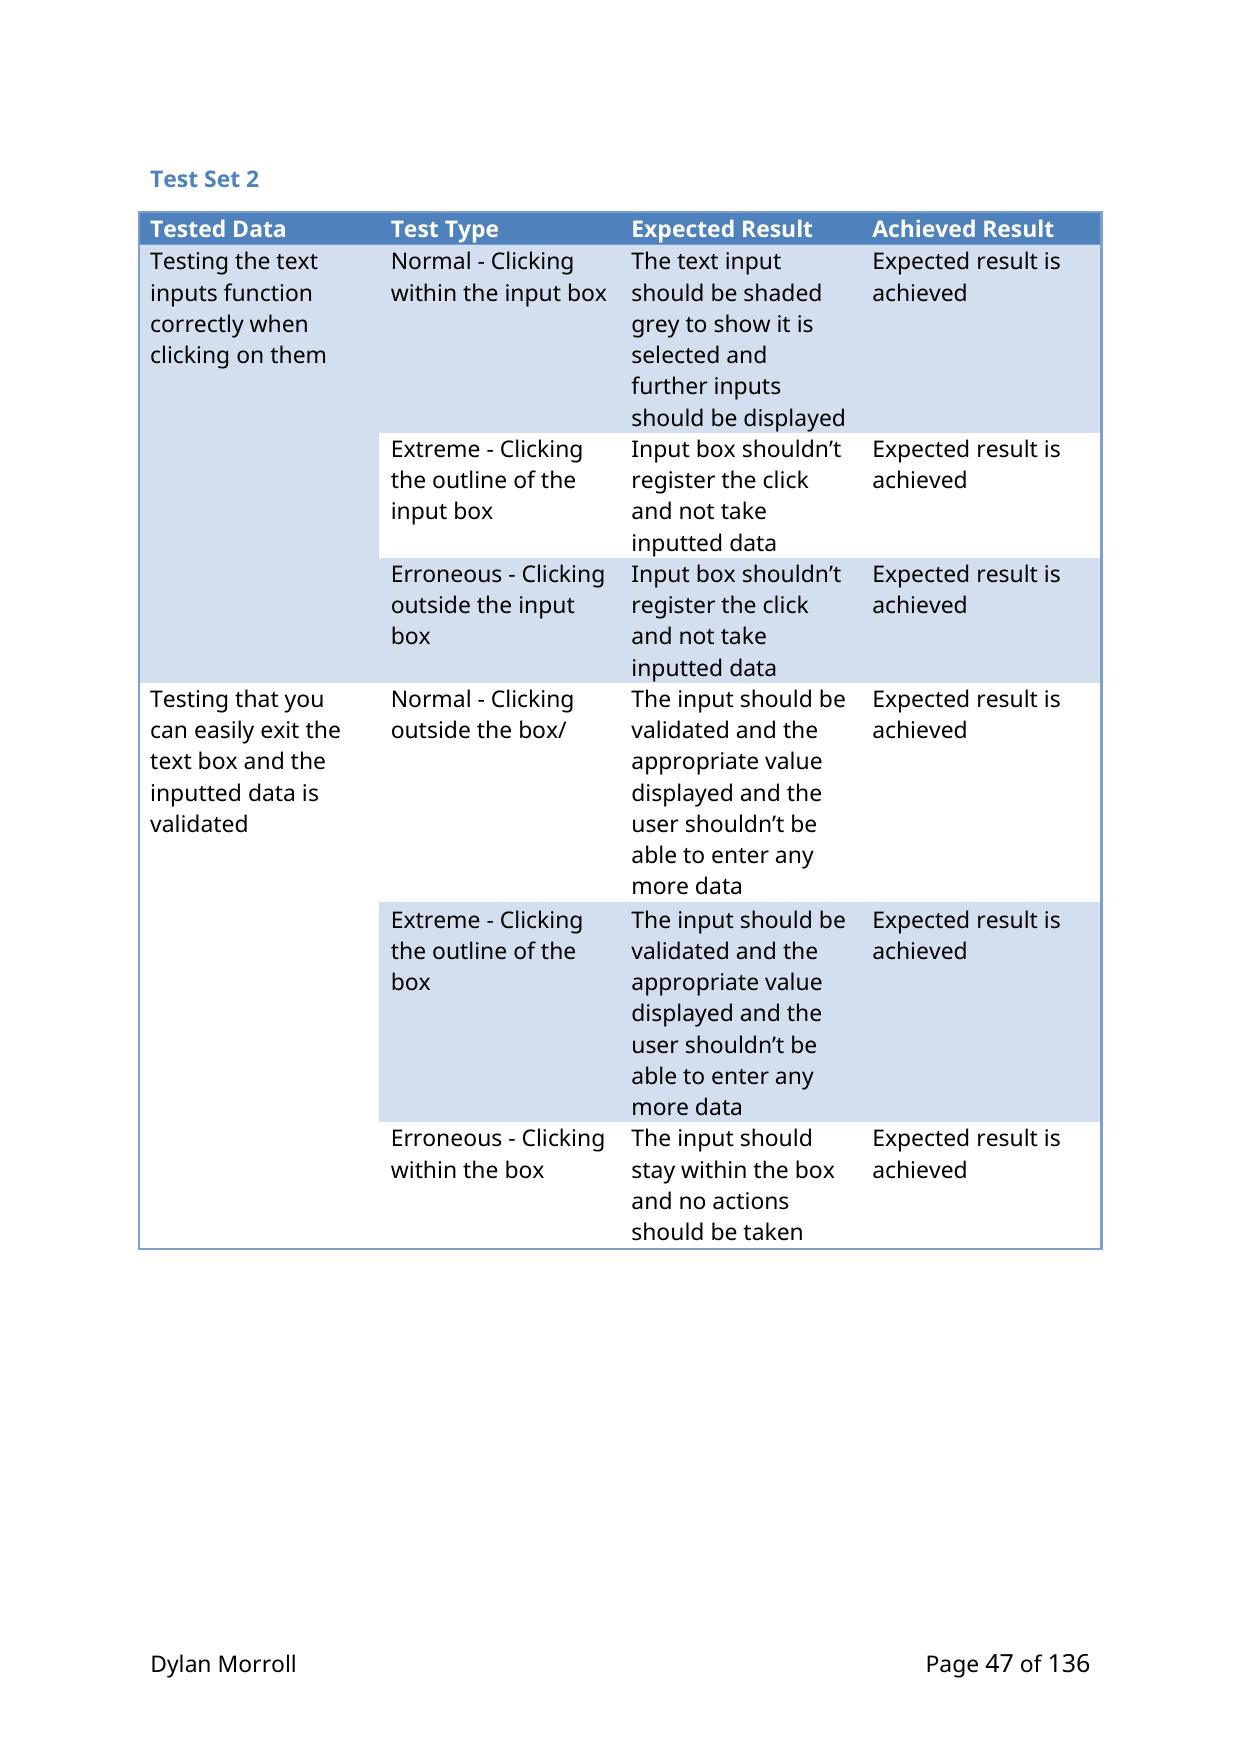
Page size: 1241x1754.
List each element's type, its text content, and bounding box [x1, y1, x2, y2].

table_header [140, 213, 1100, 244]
subtitle Test Set 2 [150, 162, 1090, 194]
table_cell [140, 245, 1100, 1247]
